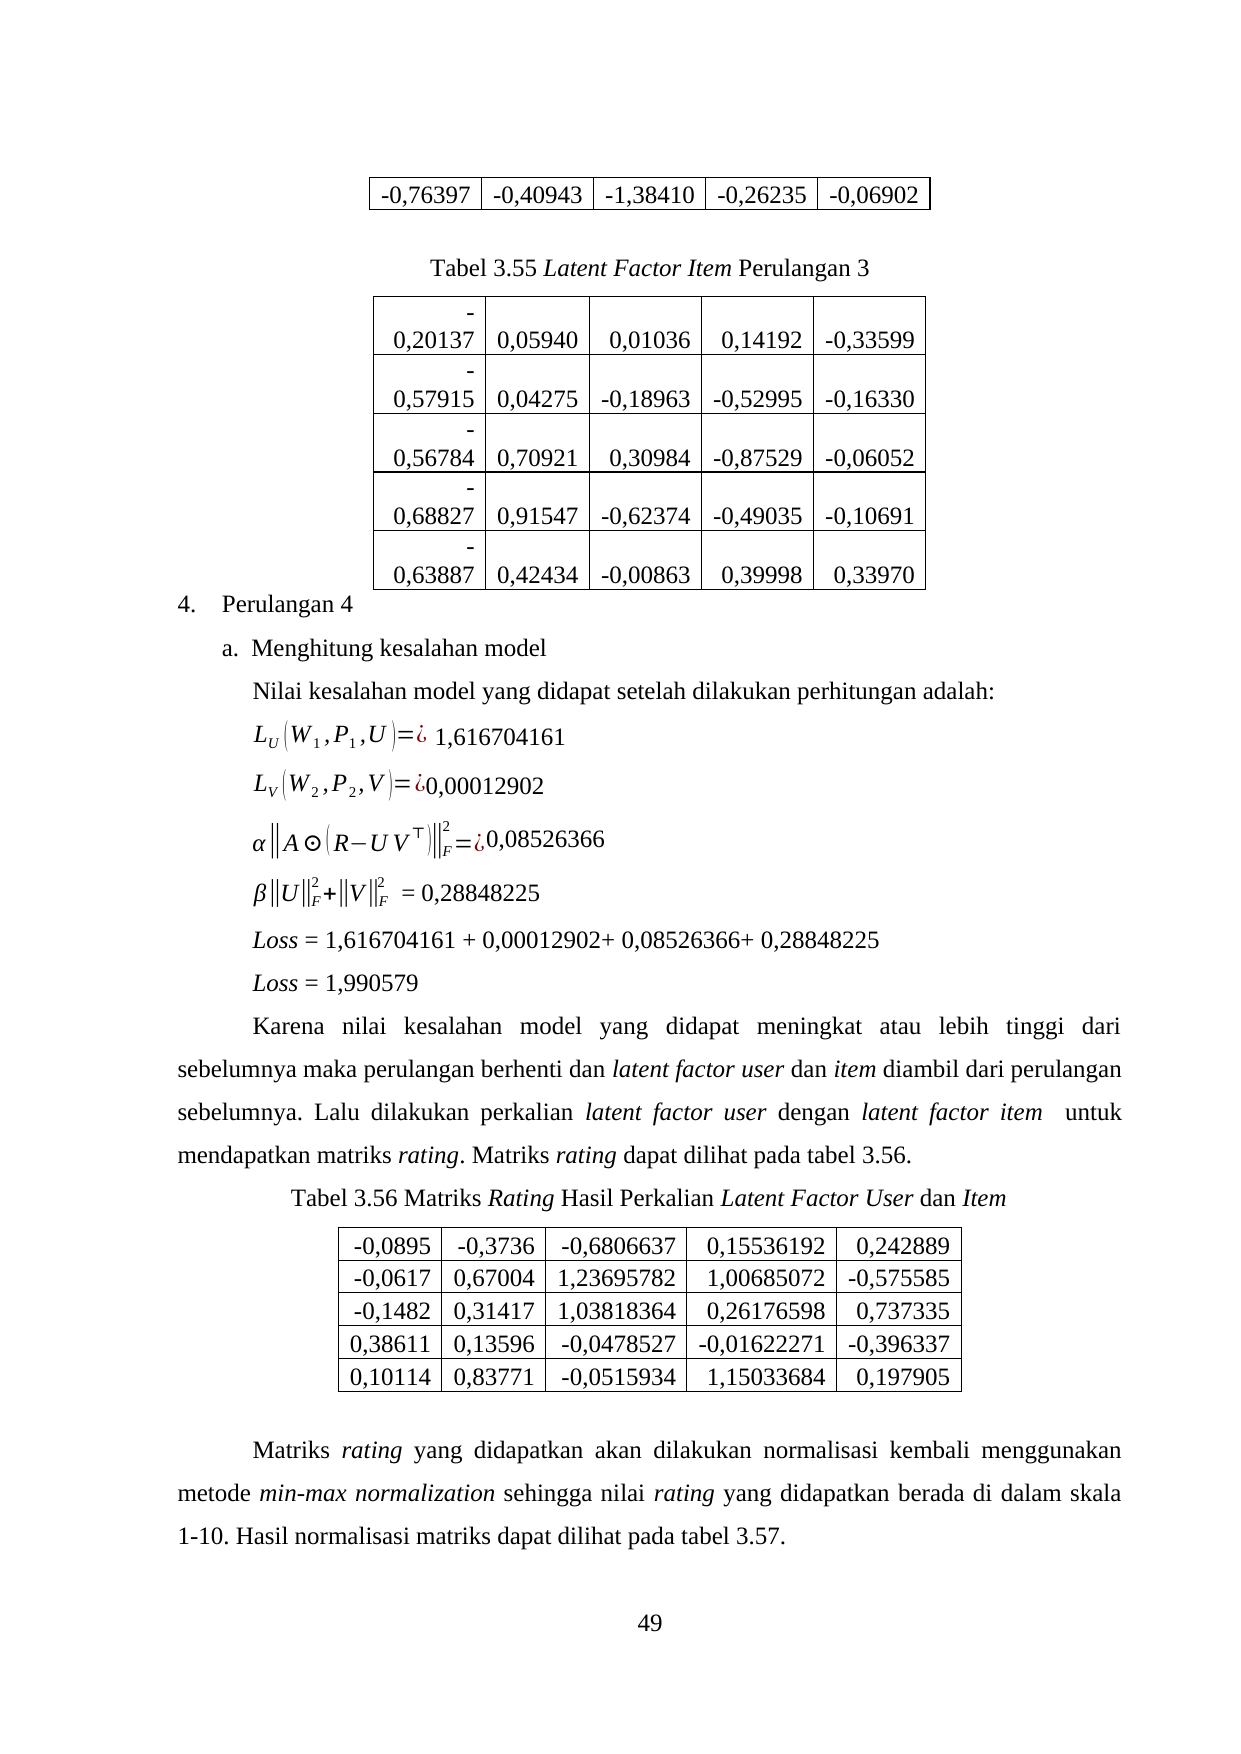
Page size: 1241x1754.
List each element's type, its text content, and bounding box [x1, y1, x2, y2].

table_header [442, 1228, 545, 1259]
text Karena nilai kesalahan model yang didapat meningkat atau lebih tinggi dari sebelumnya maka perulangan berhenti dan latent factor user dan item diambil dari perulangan sebelumnya. Lalu dilakukan perkalian latent factor user dengan latent factor item untuk mendapatkan matriks rating. Matriks rating dapat dilihat pada tabel 3.56. [177, 1011, 1122, 1169]
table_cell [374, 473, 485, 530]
text 1,616704161 [177, 719, 1122, 753]
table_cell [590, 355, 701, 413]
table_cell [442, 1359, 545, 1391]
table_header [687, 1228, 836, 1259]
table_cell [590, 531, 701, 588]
text Loss = 1,990579 [177, 968, 1122, 997]
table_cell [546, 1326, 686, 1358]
text 0,08526366 [177, 817, 1122, 859]
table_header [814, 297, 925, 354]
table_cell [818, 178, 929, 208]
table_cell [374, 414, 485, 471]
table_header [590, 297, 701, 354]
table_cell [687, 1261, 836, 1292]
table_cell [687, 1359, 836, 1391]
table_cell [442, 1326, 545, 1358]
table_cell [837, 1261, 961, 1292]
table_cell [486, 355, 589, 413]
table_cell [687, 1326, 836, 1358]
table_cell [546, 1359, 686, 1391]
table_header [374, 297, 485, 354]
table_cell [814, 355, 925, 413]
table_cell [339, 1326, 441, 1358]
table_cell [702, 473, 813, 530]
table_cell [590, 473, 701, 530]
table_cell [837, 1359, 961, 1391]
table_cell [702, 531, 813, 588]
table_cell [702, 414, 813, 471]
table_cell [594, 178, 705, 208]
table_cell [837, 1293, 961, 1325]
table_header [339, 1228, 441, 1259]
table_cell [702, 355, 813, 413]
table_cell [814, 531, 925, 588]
text Nilai kesalahan model yang didapat setelah dilakukan perhitungan adalah: [177, 676, 1122, 704]
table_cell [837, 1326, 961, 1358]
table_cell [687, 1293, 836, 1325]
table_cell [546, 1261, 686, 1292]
text 0,00012902 [177, 768, 1122, 803]
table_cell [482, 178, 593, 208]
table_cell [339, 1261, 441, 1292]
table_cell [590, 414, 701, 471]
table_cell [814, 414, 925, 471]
list Perulangan 4 [177, 589, 1122, 618]
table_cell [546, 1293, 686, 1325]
text Loss = 1,616704161 + 0,00012902+ 0,08526366+ 0,28848225 [177, 925, 1122, 953]
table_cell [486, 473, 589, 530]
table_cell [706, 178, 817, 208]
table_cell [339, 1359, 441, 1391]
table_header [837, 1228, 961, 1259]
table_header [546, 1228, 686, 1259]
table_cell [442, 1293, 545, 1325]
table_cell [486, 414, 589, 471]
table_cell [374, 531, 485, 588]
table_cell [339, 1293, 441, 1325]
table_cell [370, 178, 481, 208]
list Menghitung kesalahan model [222, 633, 1122, 661]
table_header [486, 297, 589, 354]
text Matriks rating yang didapatkan akan dilakukan normalisasi kembali menggunakan metode min-max normalization sehingga nilai rating yang didapatkan berada di dalam skala 1-10. Hasil normalisasi matriks dapat dilihat pada tabel 3.57. [177, 1435, 1122, 1550]
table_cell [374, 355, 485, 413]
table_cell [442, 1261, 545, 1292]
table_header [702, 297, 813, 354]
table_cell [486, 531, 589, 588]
text = 0,28848225 [177, 874, 1122, 910]
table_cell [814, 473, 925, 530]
